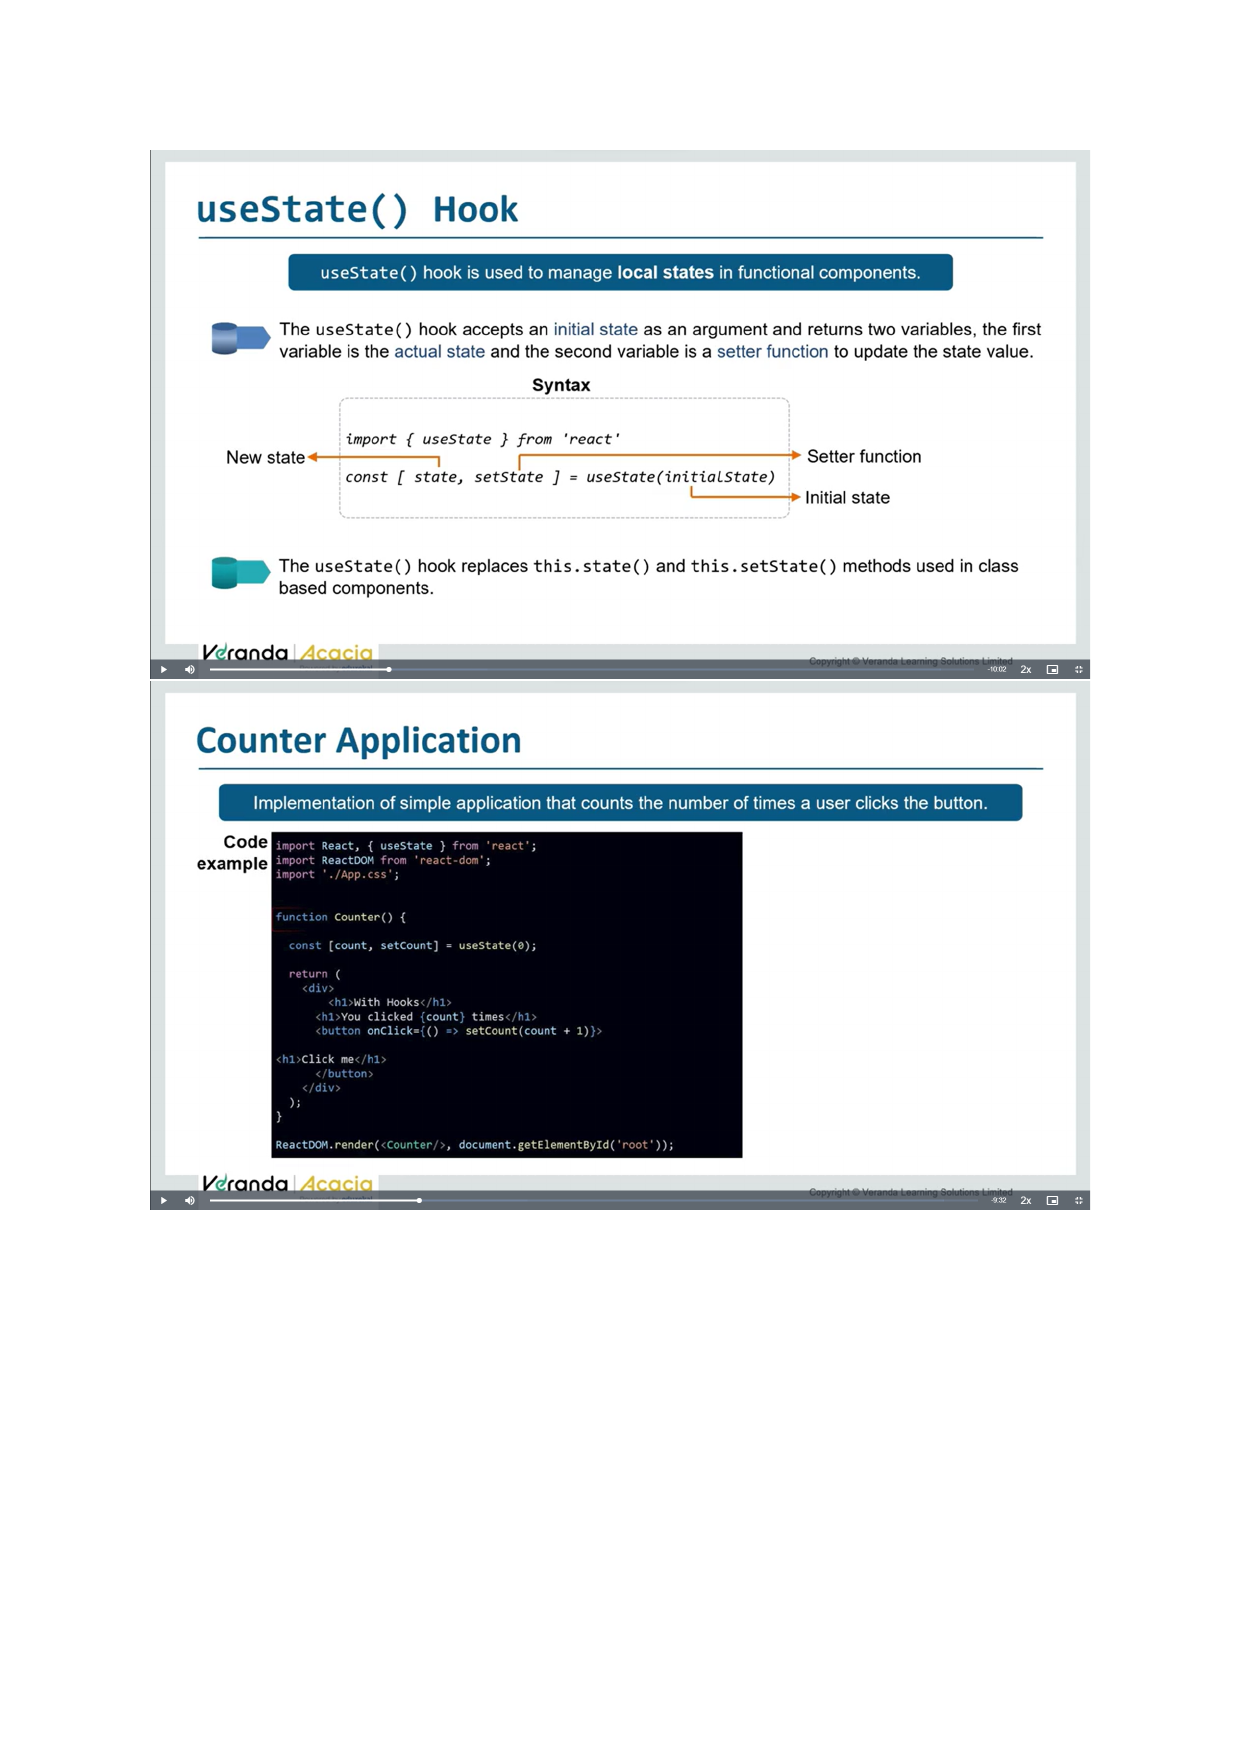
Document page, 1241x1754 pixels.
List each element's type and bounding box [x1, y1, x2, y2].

picture [150, 681, 1091, 1210]
picture [150, 150, 1091, 679]
